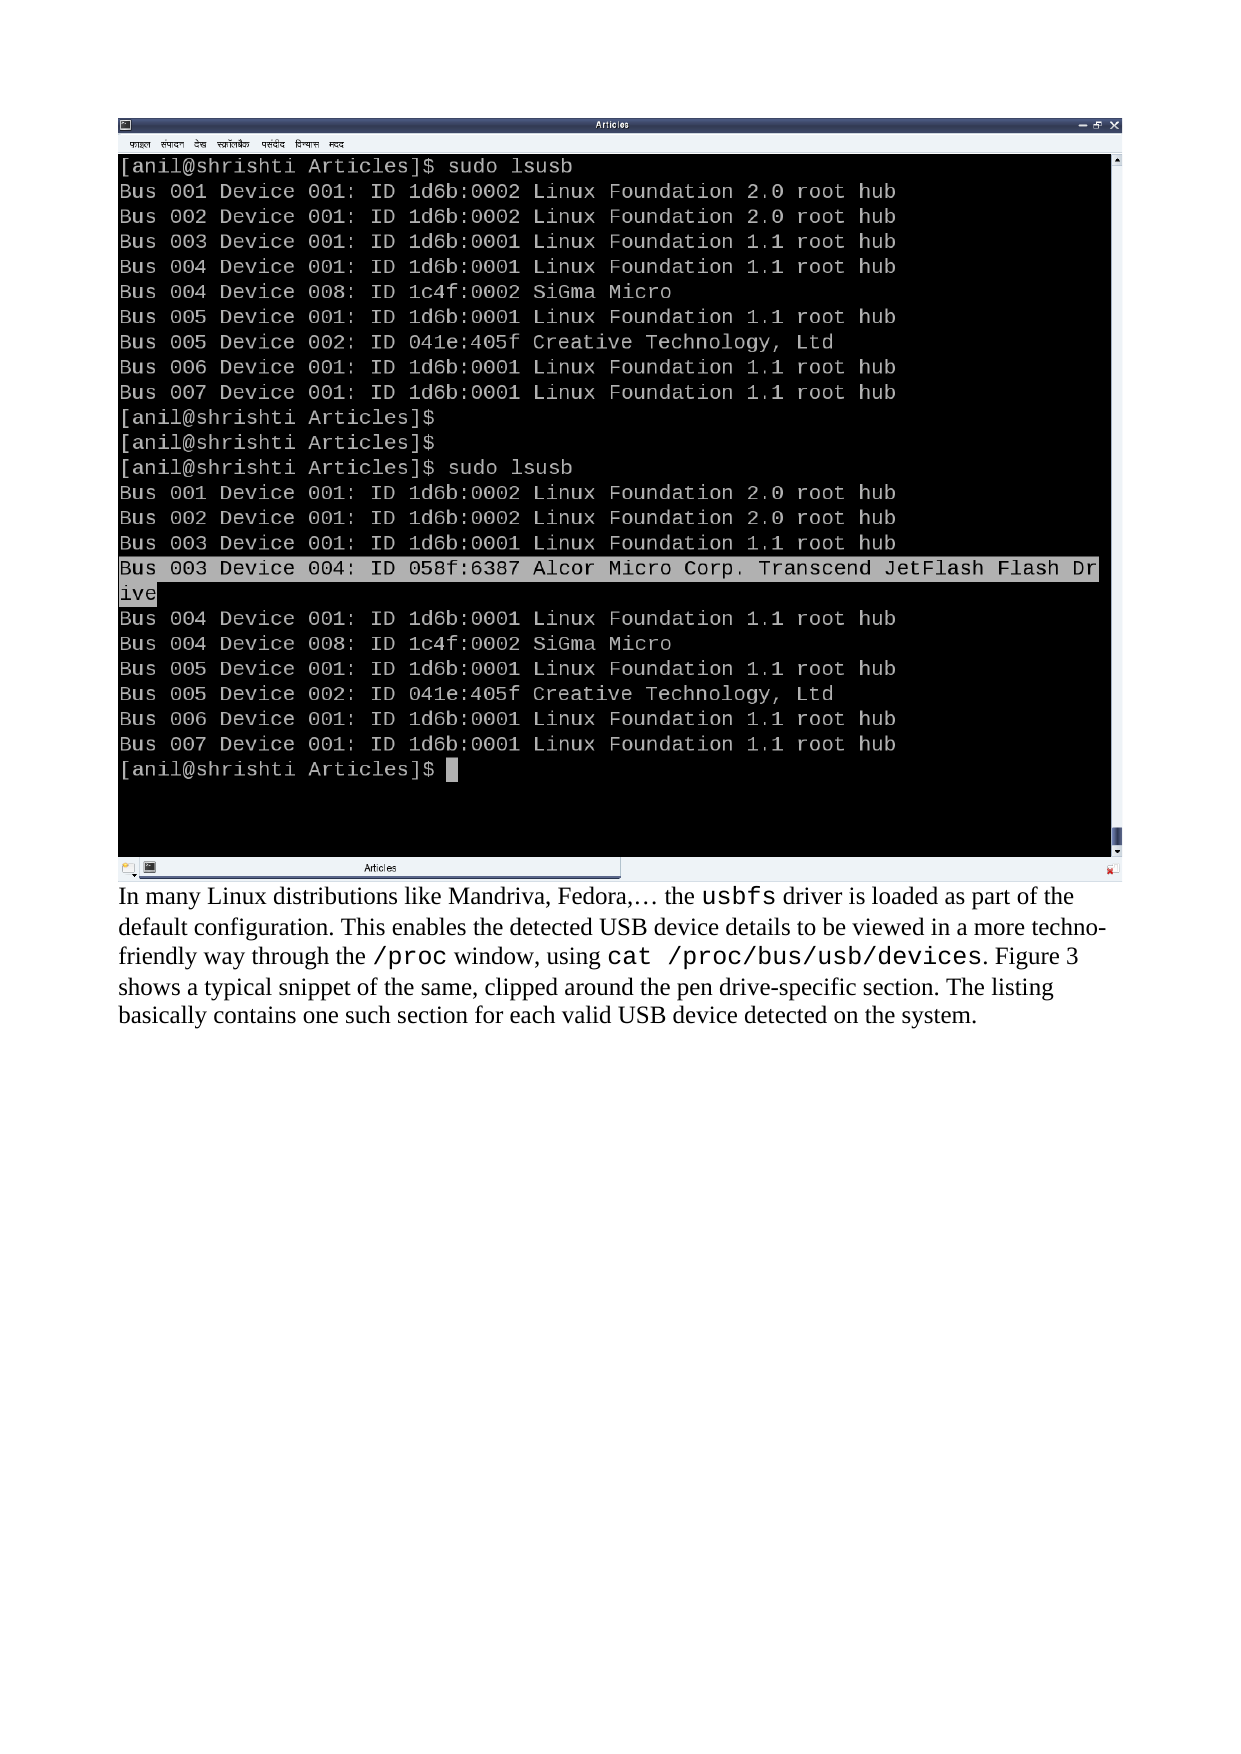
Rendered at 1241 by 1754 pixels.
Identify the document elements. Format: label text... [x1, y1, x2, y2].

picture [118, 118, 1123, 882]
text In many Linux distributions like Mandriva, Fedora,… the usbfs driver is loaded as part of the default configuration. This enables the detected USB device details to be viewed in a more techno-friendly way through the /proc window, using cat /proc/bus/usb/devices. Figure 3 shows a typical snippet of the same, clipped around the pen drive-specific section. The listing basically contains one such section for each valid USB device detected on the system. [118, 882, 1122, 1029]
